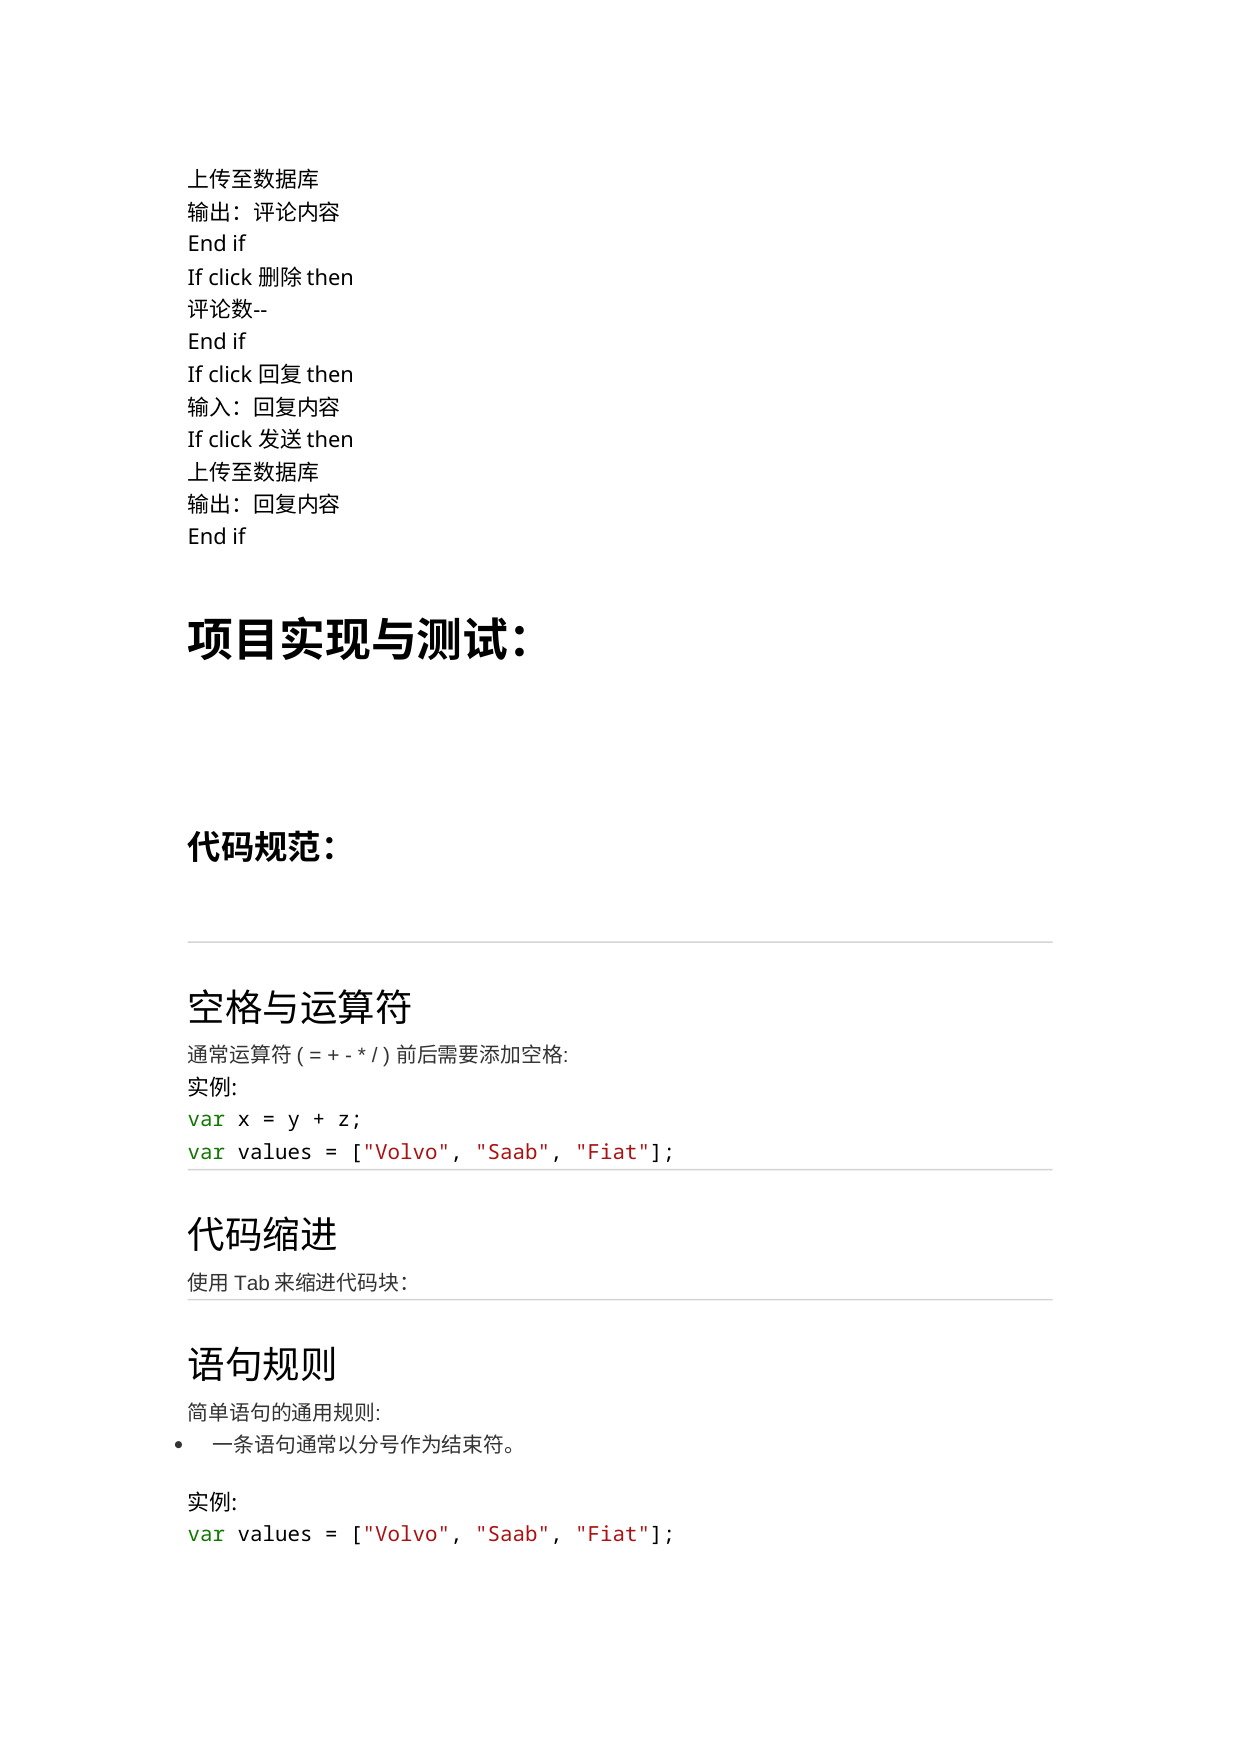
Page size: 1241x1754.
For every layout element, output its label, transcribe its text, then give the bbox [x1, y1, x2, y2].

text 输出：评论内容 [187, 194, 1053, 227]
text End if [187, 324, 1053, 357]
text 输出：回复内容 [187, 487, 1053, 519]
text 评论数-- [187, 292, 1053, 324]
list 一条语句通常以分号作为结束符。 [175, 1427, 1053, 1460]
text End if [187, 519, 1053, 552]
text End if [187, 227, 1053, 259]
text 语句规则 [187, 1330, 1053, 1395]
text 实例: [187, 1070, 1053, 1102]
text 实例: [187, 1485, 1053, 1517]
subtitle 代码规范： [187, 813, 1053, 878]
text 上传至数据库 [187, 454, 1053, 487]
text 代码缩进 [187, 1200, 1053, 1265]
text 使用 Tab来缩进代码块： [187, 1265, 1053, 1297]
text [187, 1517, 1053, 1550]
text 简单语句的通用规则: [187, 1395, 1053, 1427]
text var x = y + z; var values = ["Volvo", "Saab", "Fiat"]; [187, 1102, 1053, 1167]
text 通常运算符 ( = + - * / ) 前后需要添加空格: [187, 1037, 1053, 1070]
subtitle 项目实现与测试： [187, 587, 1053, 685]
text If click 回复 then [187, 357, 1053, 389]
text If click 发送 then [187, 422, 1053, 454]
text If click 删除 then [187, 259, 1053, 292]
text 上传至数据库 [187, 162, 1053, 194]
text 输入：回复内容 [187, 389, 1053, 422]
text 空格与运算符 [187, 972, 1053, 1037]
